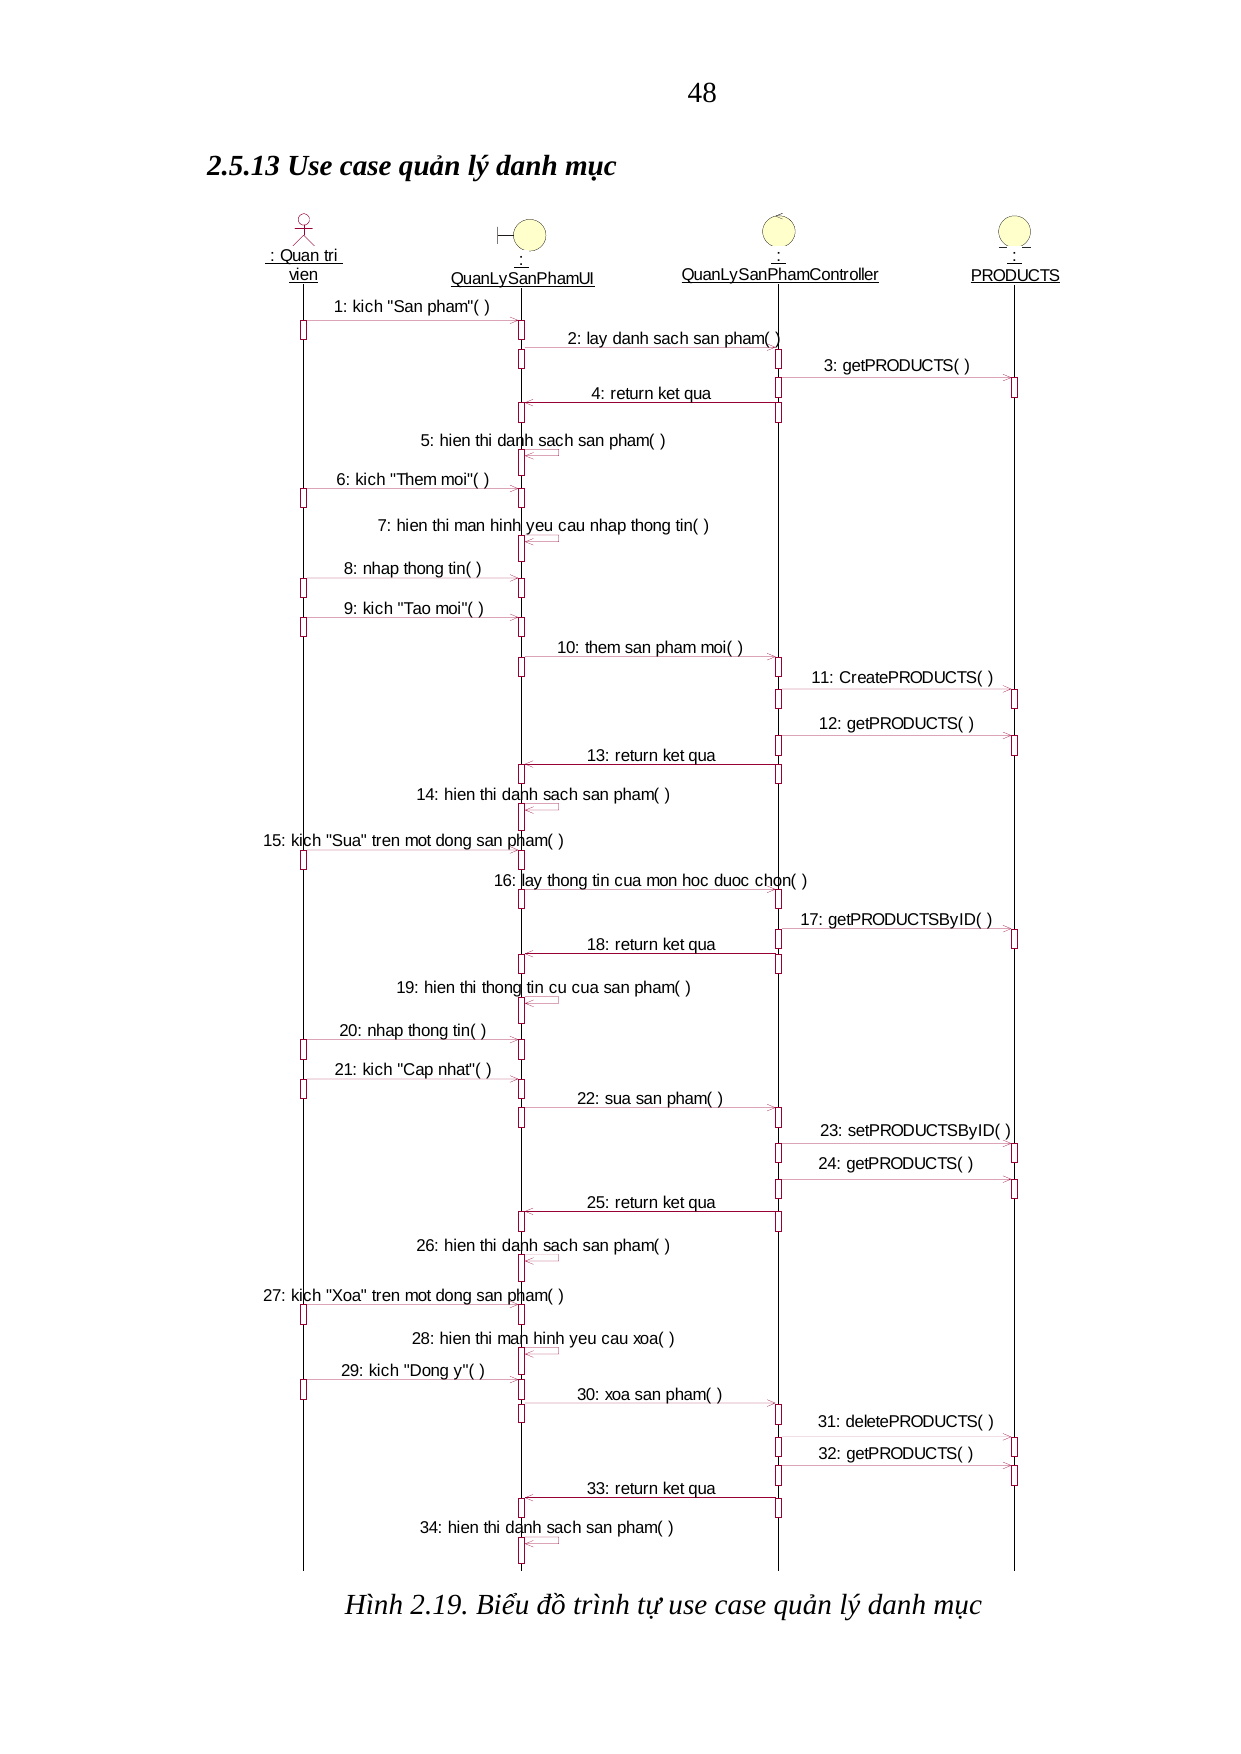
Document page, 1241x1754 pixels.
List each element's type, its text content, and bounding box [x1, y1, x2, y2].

subtitle Use case quản lý danh mục [207, 148, 1122, 181]
text Hình 2.19. Biểu đồ trình tự use case quản lý danh mục [207, 1587, 1122, 1621]
